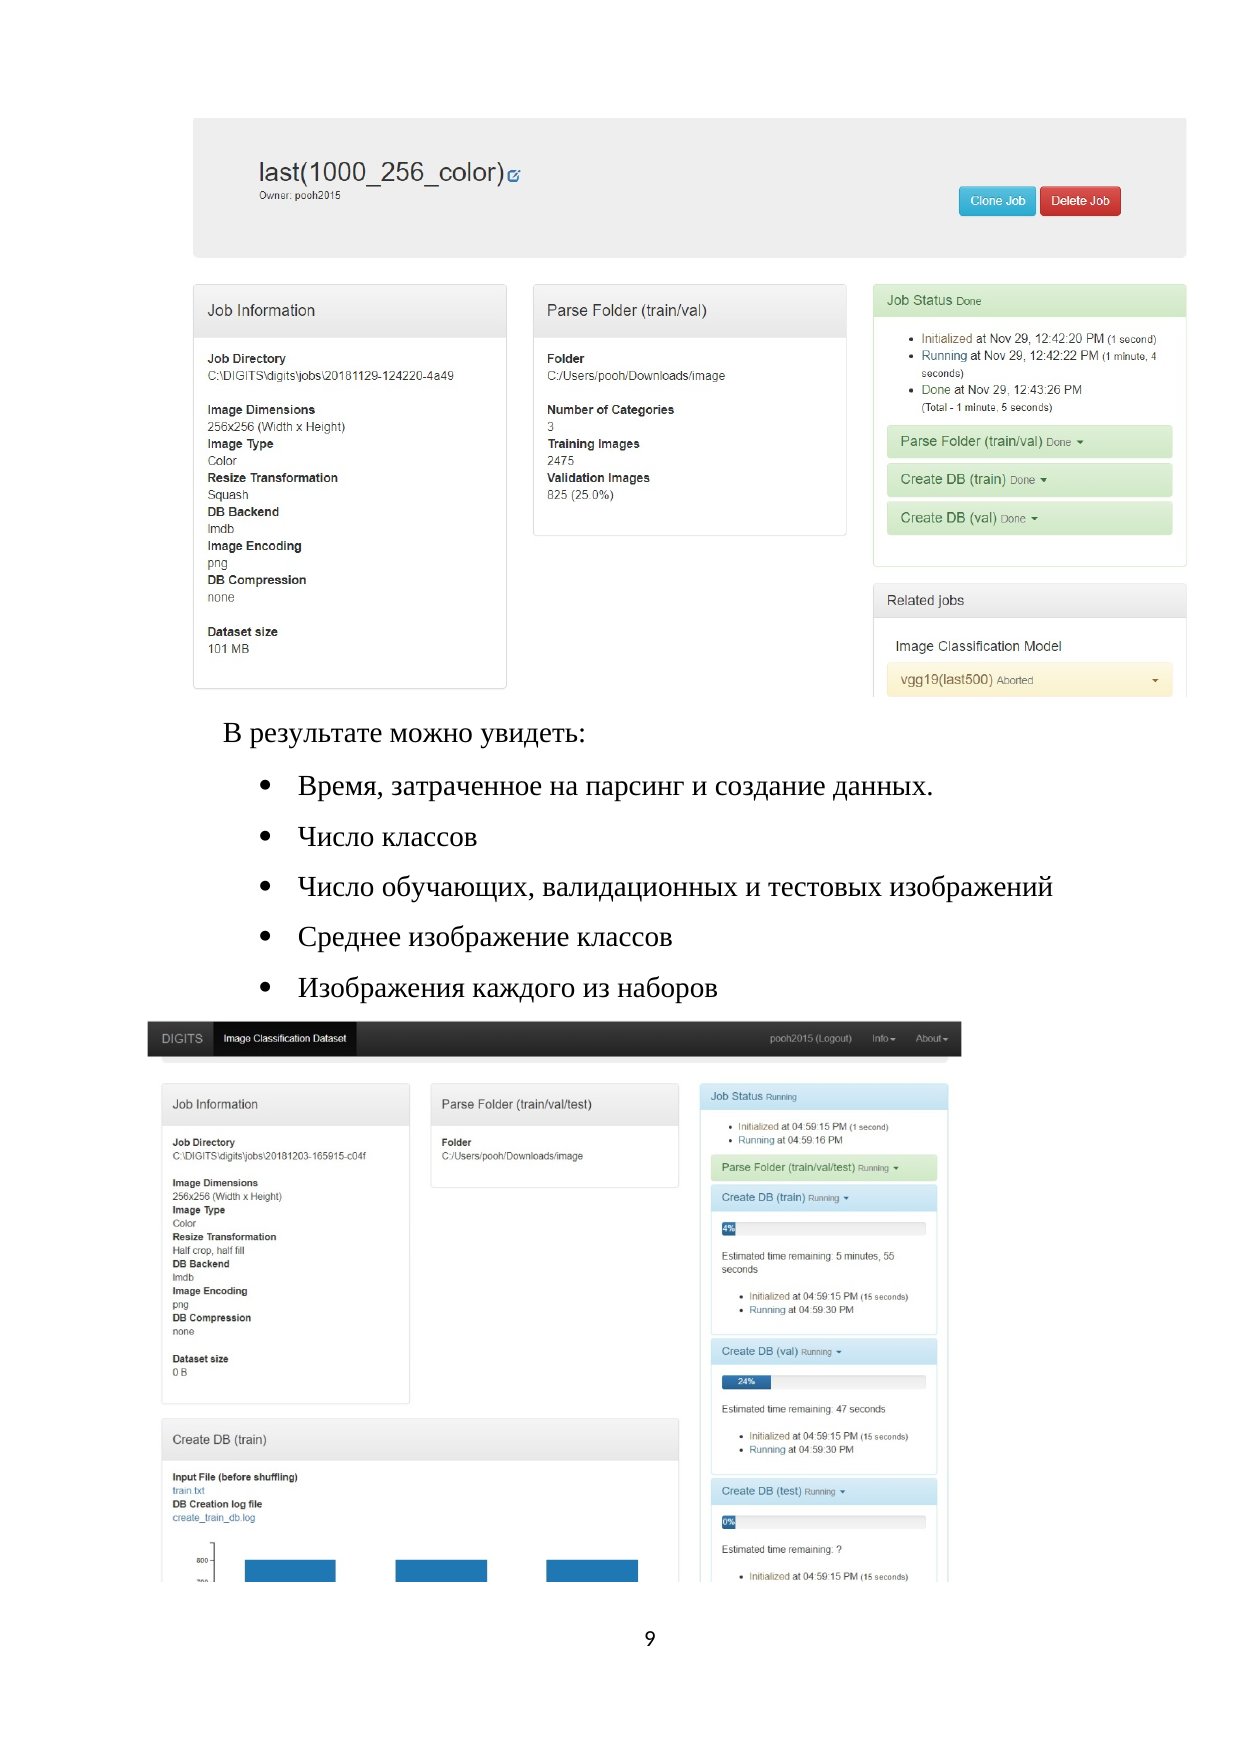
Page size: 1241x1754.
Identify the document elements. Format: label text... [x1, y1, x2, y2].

picture [147, 1020, 962, 1582]
list Время, затраченное на парсинг и создание данных. [260, 768, 1152, 802]
list Число классов [260, 819, 1152, 852]
picture [185, 118, 1189, 697]
list Число обучающих, валидационных и тестовых изображений [260, 869, 1152, 903]
list Изображения каждого из наборов [260, 970, 1152, 1004]
list Среднее изображение классов [260, 919, 1152, 953]
text В результате можно увидеть: [223, 716, 1152, 749]
